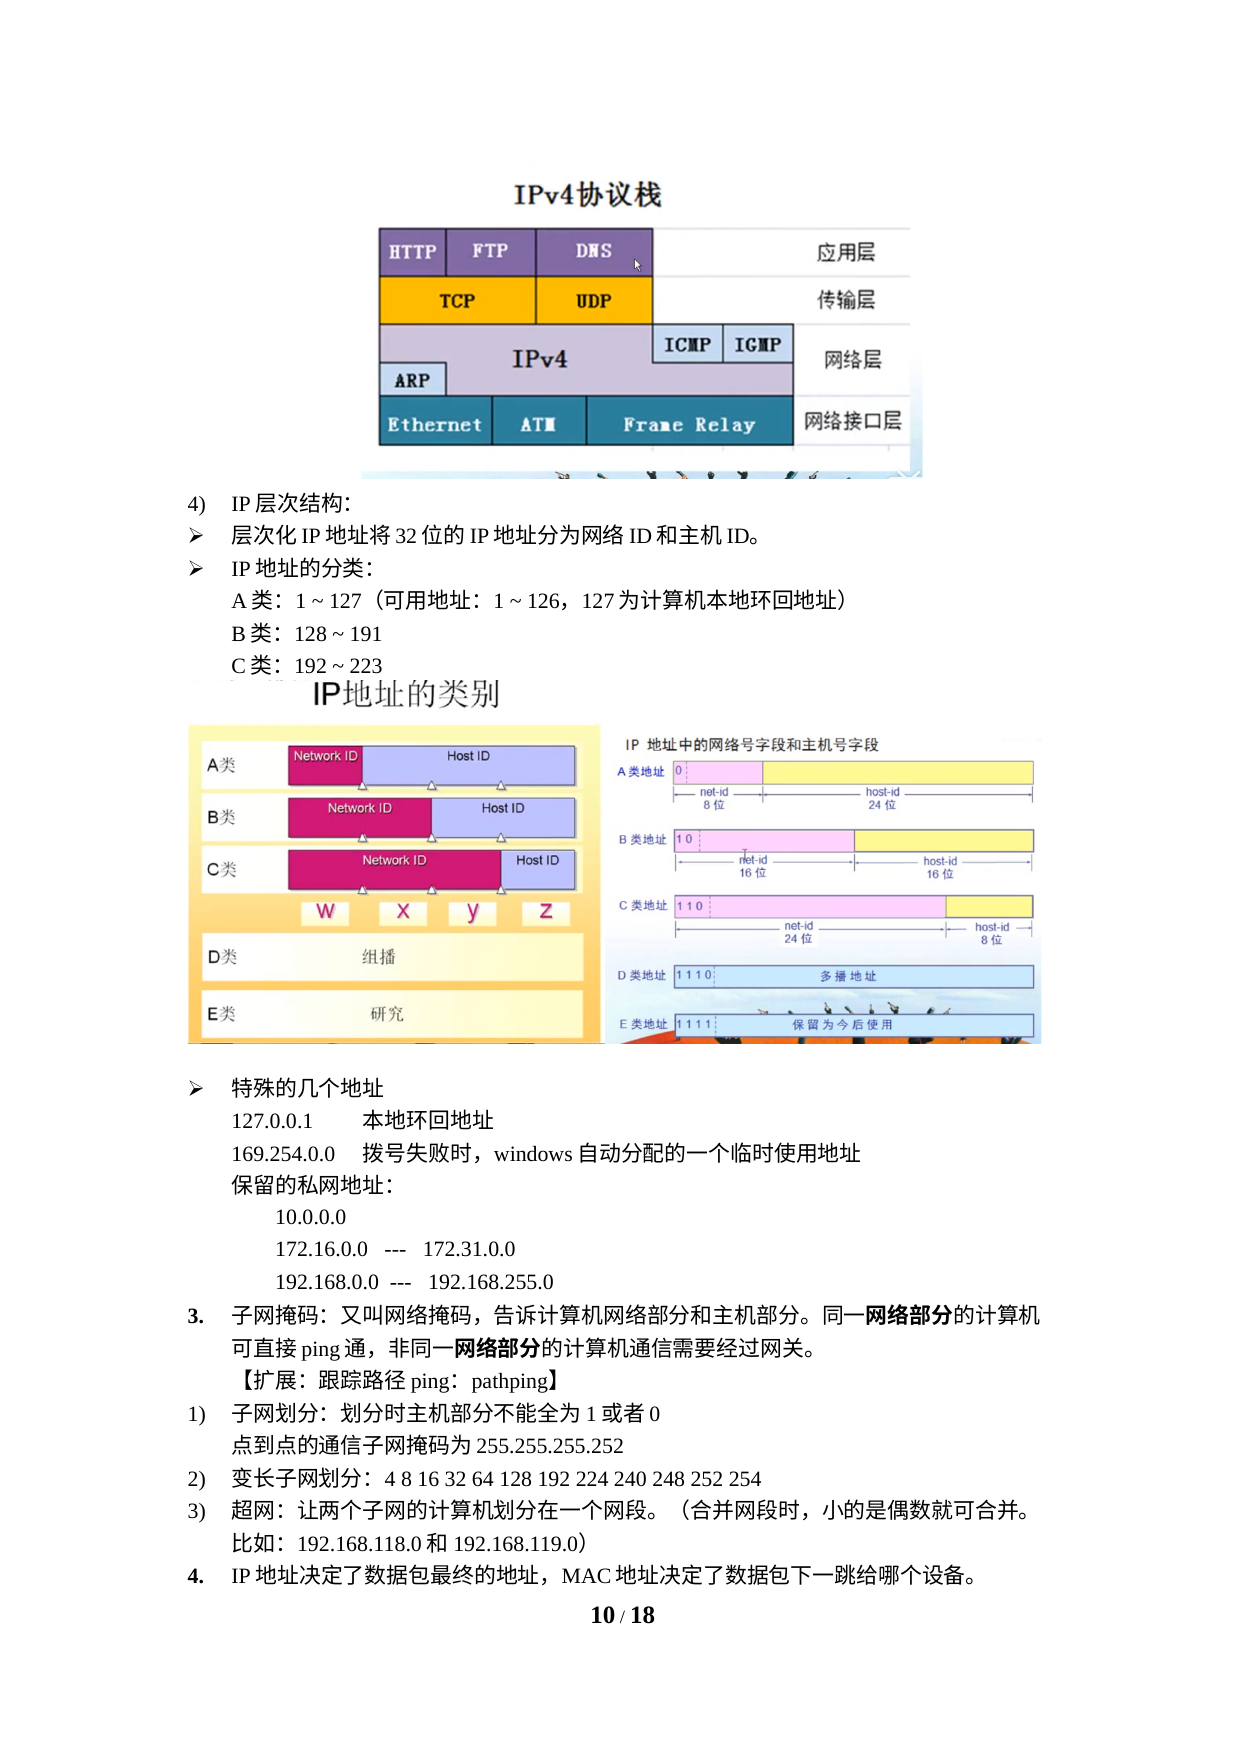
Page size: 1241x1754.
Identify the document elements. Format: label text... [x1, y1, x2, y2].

list 192.168.0.0 --- 192.168.255.0 [231, 1265, 1053, 1298]
list 变长子网划分：4 8 16 32 64 128 192 224 240 248 252 254 [187, 1460, 1053, 1493]
list 特殊的几个地址 [187, 1070, 1053, 1103]
list 127.0.0.1 本地环回地址 [231, 1103, 1053, 1135]
picture [187, 680, 1042, 1044]
list 子网掩码：又叫网络掩码，告诉计算机网络部分和主机部分。同一网络部分的计算机可直接ping通，非同一网络部分的计算机通信需要经过网关。 [187, 1298, 1053, 1363]
list 保留的私网地址： [231, 1168, 1053, 1200]
list 点到点的通信子网掩码为255.255.255.252 [231, 1428, 1053, 1460]
list 超网：让两个子网的计算机划分在一个网段。（合并网段时，小的是偶数就可合并。比如：192.168.118.0和 192.168.119.0） [187, 1493, 1053, 1558]
list IP地址决定了数据包最终的地址，MAC地址决定了数据包下一跳给哪个设备。 [187, 1558, 1053, 1590]
list 10.0.0.0 [231, 1200, 1053, 1233]
list A类：1 ~ 127（可用地址：1 ~ 126，127为计算机本地环回地址） [231, 583, 1053, 615]
picture [361, 160, 923, 479]
list 172.16.0.0 --- 172.31.0.0 [231, 1233, 1053, 1265]
list IP地址的分类： [187, 550, 1053, 583]
list C类：192 ~ 223 [231, 648, 1053, 680]
list 层次化IP地址将32位的IP地址分为网络ID和主机ID。 [187, 518, 1053, 550]
list 169.254.0.0 拨号失败时，windows自动分配的一个临时使用地址 [231, 1135, 1053, 1168]
list 子网划分：划分时主机部分不能全为1或者0 [187, 1395, 1053, 1428]
list IP层次结构： [187, 485, 1053, 518]
list B类：128 ~ 191 [231, 615, 1053, 648]
list 【扩展：跟踪路径ping：pathping】 [231, 1363, 1053, 1395]
